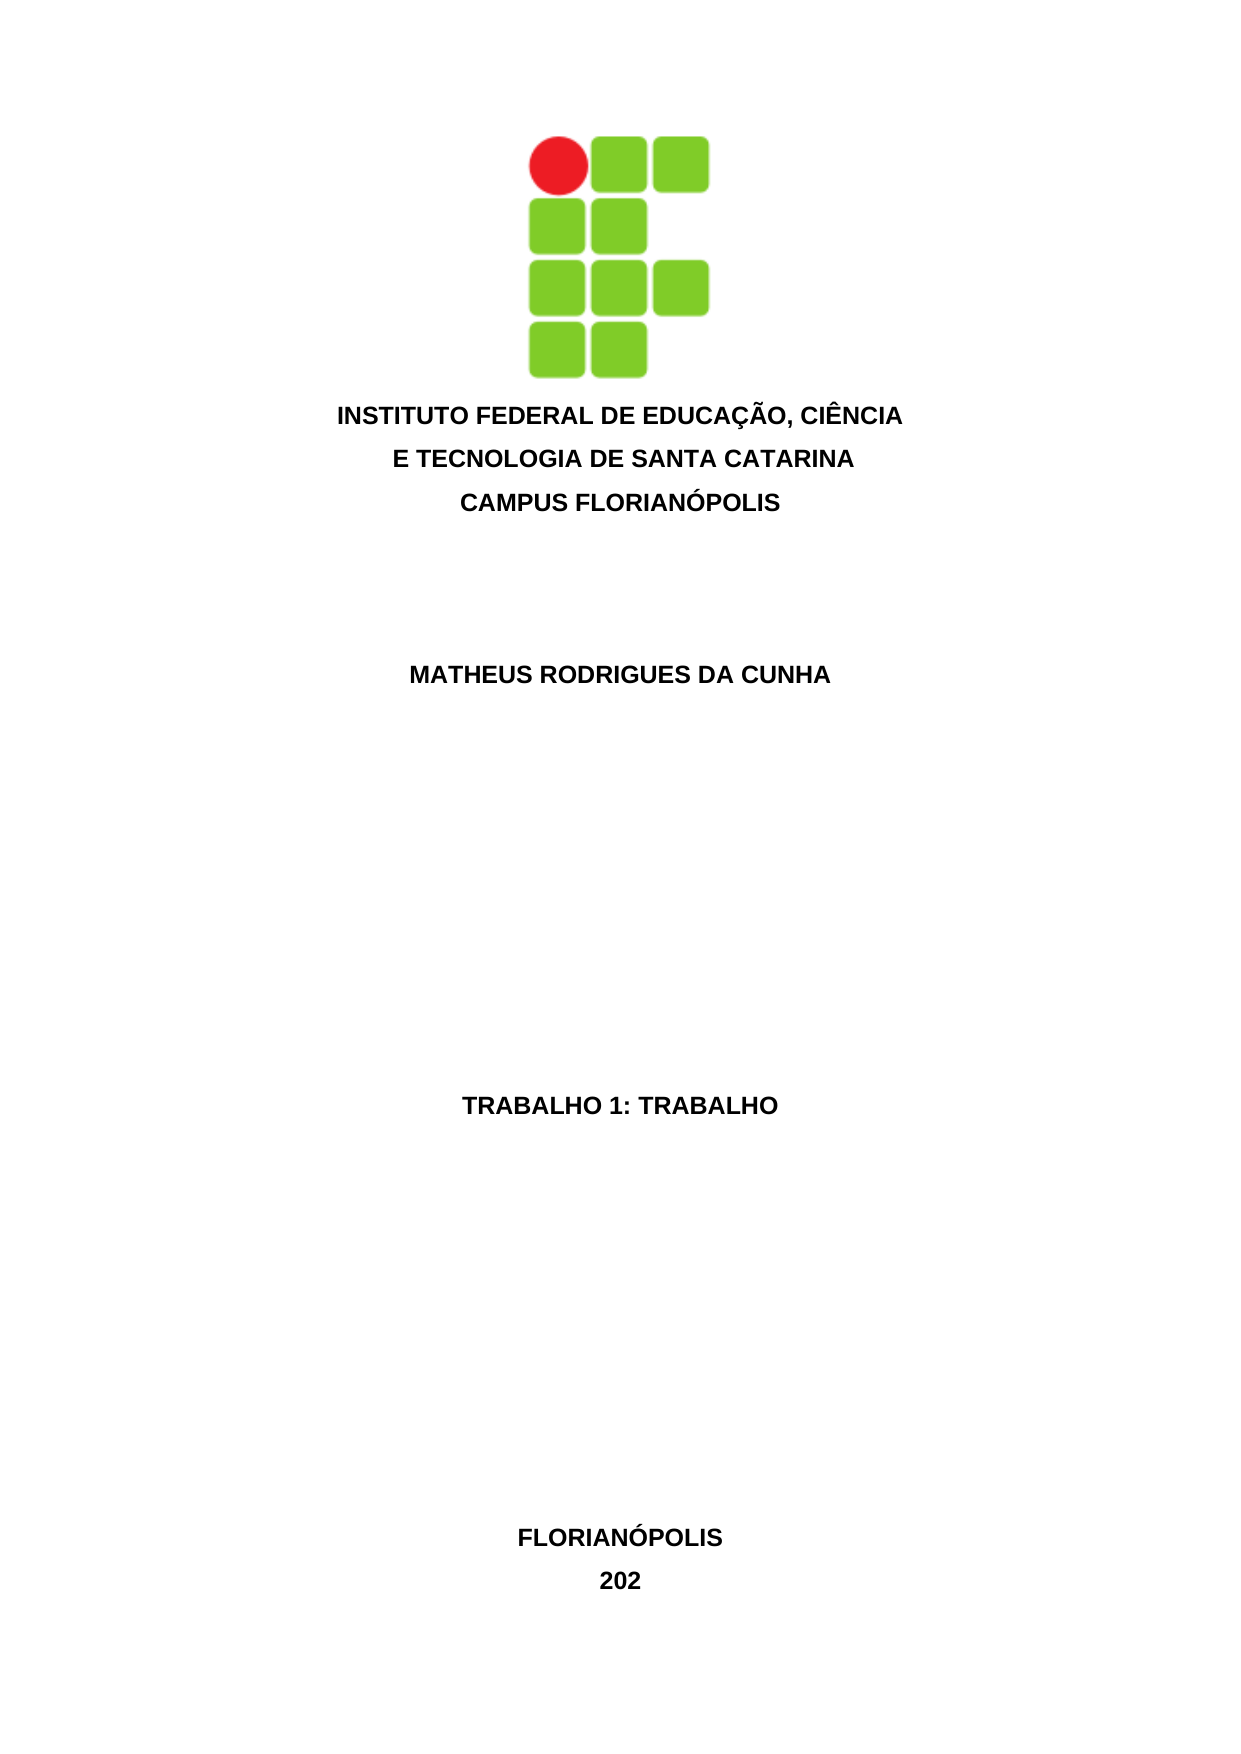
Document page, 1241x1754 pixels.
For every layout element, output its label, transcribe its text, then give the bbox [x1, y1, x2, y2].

text TRABALHO 1: TRABALHO [118, 1091, 1122, 1120]
text FLORIANÓPOLIS [118, 1522, 1122, 1551]
text MATHEUS RODRIGUES DA CUNHA [118, 660, 1122, 689]
text INSTITUTO FEDERAL DE EDUCAÇÃO, CIÊNCIA [118, 401, 1122, 430]
picture [518, 118, 722, 387]
text 202 [118, 1566, 1122, 1594]
text E TECNOLOGIA DE SANTA CATARINA [118, 444, 1122, 473]
text CAMPUS FLORIANÓPOLIS [118, 487, 1122, 516]
